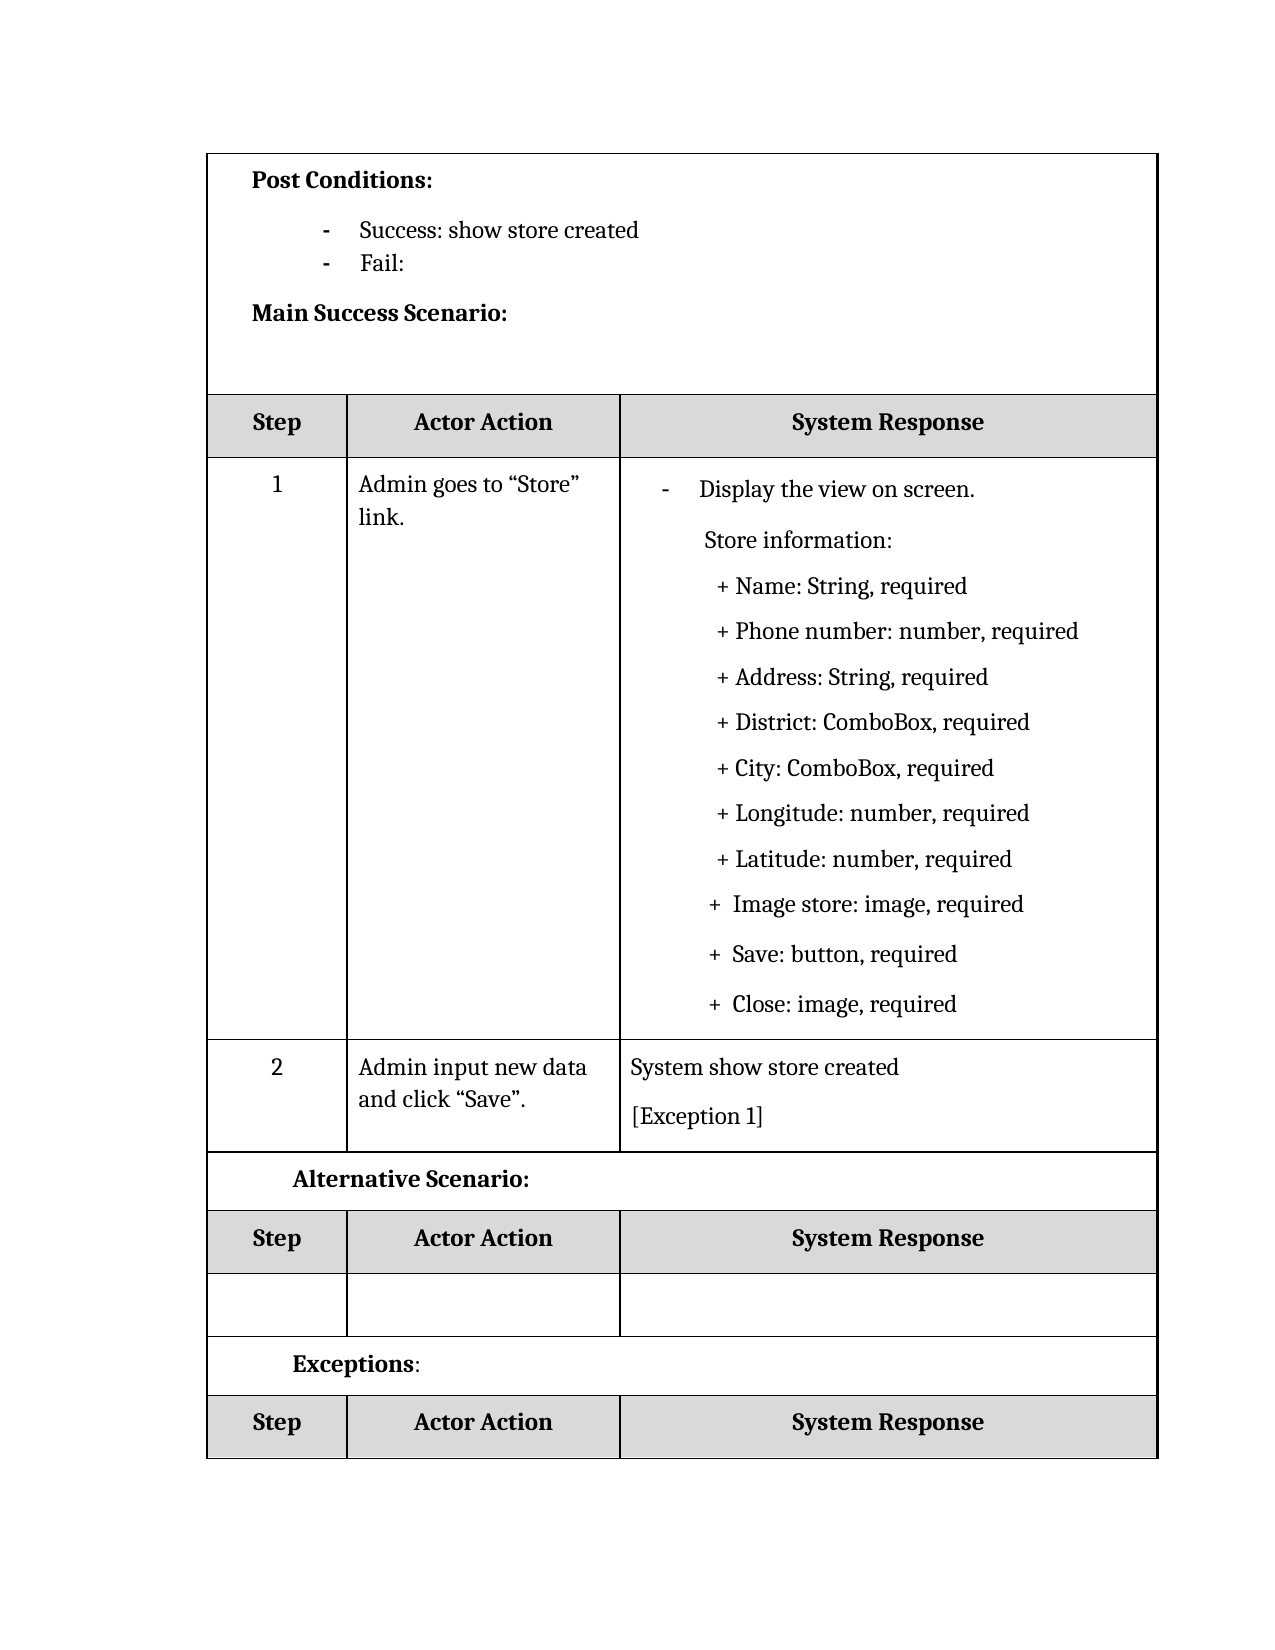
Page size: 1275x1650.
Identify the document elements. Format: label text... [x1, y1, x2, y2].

table_cell Admin input new data and click “Save”. [348, 1040, 619, 1151]
table_cell [348, 1274, 619, 1336]
table_cell Alternative Scenario: [208, 1153, 1156, 1210]
table_cell Exceptions: [208, 1337, 1156, 1395]
table_cell System Response [621, 1211, 1156, 1273]
table_cell Actor Action [348, 1211, 619, 1273]
table_cell System show store created [Exception 1] [621, 1040, 1156, 1151]
table_cell Step [208, 395, 346, 457]
table_cell 1 [208, 458, 346, 1039]
table_cell Actor Action [348, 1396, 619, 1457]
table_cell System Response [621, 1396, 1156, 1457]
table_cell Admin goes to “Store” link. [348, 458, 619, 1039]
table_cell Step [208, 1211, 346, 1273]
table_cell Actor Action [348, 395, 619, 457]
table_cell System Response [621, 395, 1156, 457]
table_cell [208, 154, 1156, 394]
table_cell 2 [208, 1040, 346, 1151]
table_cell [621, 1274, 1156, 1336]
table_cell [208, 1274, 346, 1336]
table_cell Display the view on screen. Store information: + Name: String, required + Phone number: number, required + Address: String, required + District: ComboBox, required + City: ComboBox, required + Longitude: number, required + Latitude: number, required + Image store: image, required + Save: button, required + Close: image, required [621, 458, 1156, 1039]
table_cell Step [208, 1396, 346, 1457]
